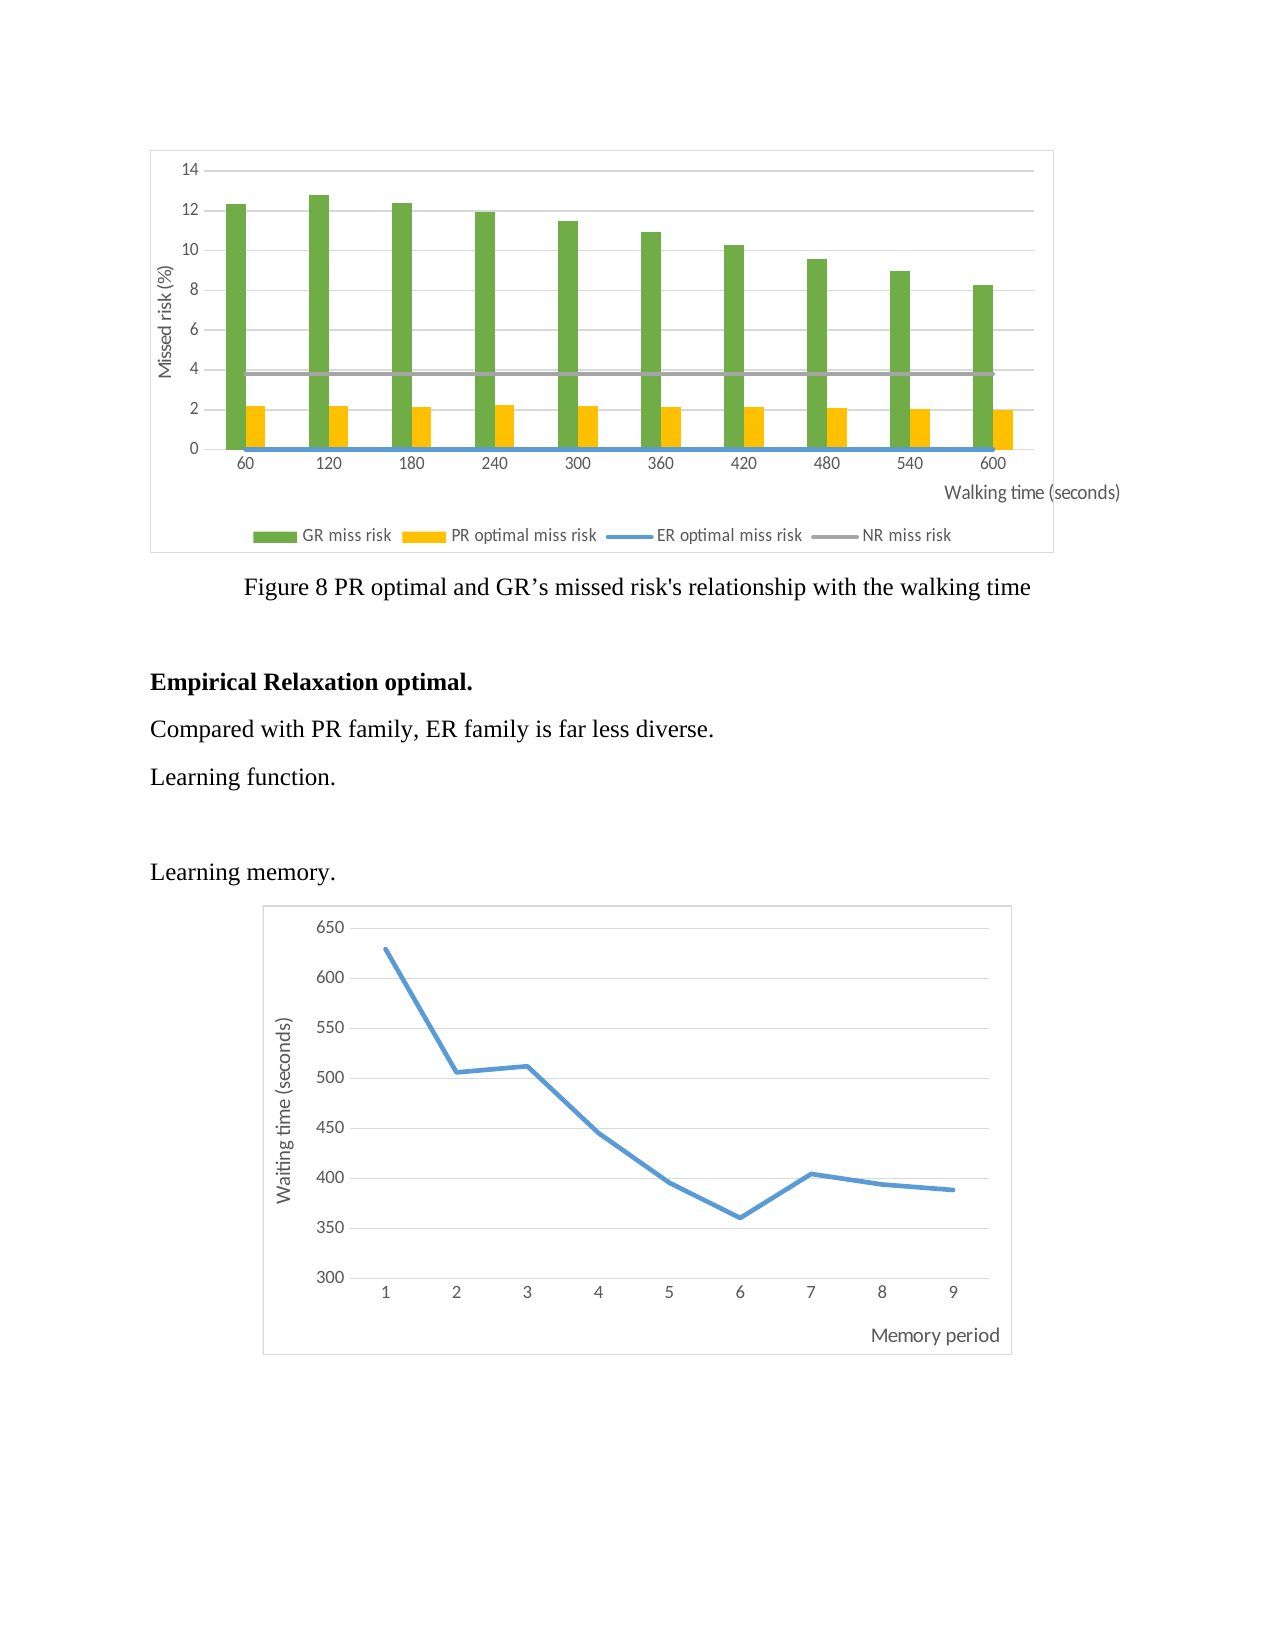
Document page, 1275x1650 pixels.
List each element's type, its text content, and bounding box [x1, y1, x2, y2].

text Learning memory. [150, 857, 1125, 886]
text Compared with PR family, ER family is far less diverse. [150, 714, 1125, 743]
text Learning function. [150, 762, 1125, 791]
text Empirical Relaxation optimal. [150, 667, 1125, 695]
